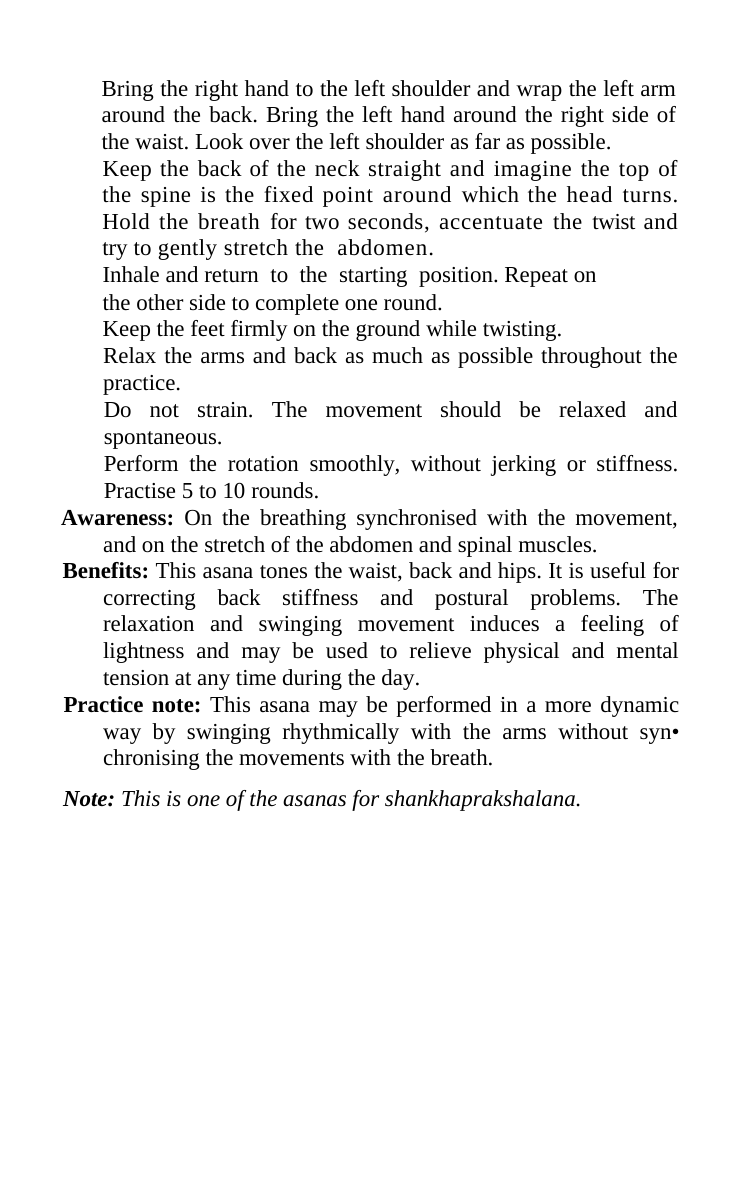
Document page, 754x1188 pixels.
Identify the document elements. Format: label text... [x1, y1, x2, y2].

text Keep the back of the neck straight and imagine the top of the spine is the fixed point around which the head turns. Hold the breath for two seconds, accentuate the twist and try to gently stretch the abdomen. [102, 155, 678, 261]
text Inhale and return to the starting position. Repeat on the other side to complete one round. [102, 261, 604, 315]
text Keep the feet firmly on the ground while twisting. [102, 316, 691, 342]
text Perform the rotation smoothly, without jerking or stiffness. Practise 5 to 10 rounds. [103, 450, 679, 503]
text Awareness: On the breathing synchronised with the movement, and on the stretch of the abdomen and spinal muscles. [61, 504, 678, 557]
text Do not strain. The movement should be relaxed and spontaneous. [103, 396, 678, 449]
text Relax the arms and back as much as possible throughout the practice. [103, 342, 678, 395]
text Benefits: This asana tones the waist, back and hips. It is useful for correcting back stiffness and postural problems. The relaxation and swinging movement induces a feeling of lightness and may be used to relieve physical and mental tension at any time during the day. [62, 557, 679, 690]
text Bring the right hand to the left shoulder and wrap the left arm around the back. Bring the left hand around the right side of the waist. Look over the left shoulder as far as possible. [101, 74, 678, 154]
text Practice note: This asana may be performed in a more dynamic way by swinging rhythmically with the arms without syn• chronising the movements with the breath. [63, 691, 680, 771]
text Note: This is one of the asanas for shankhaprakshalana. [63, 785, 691, 812]
